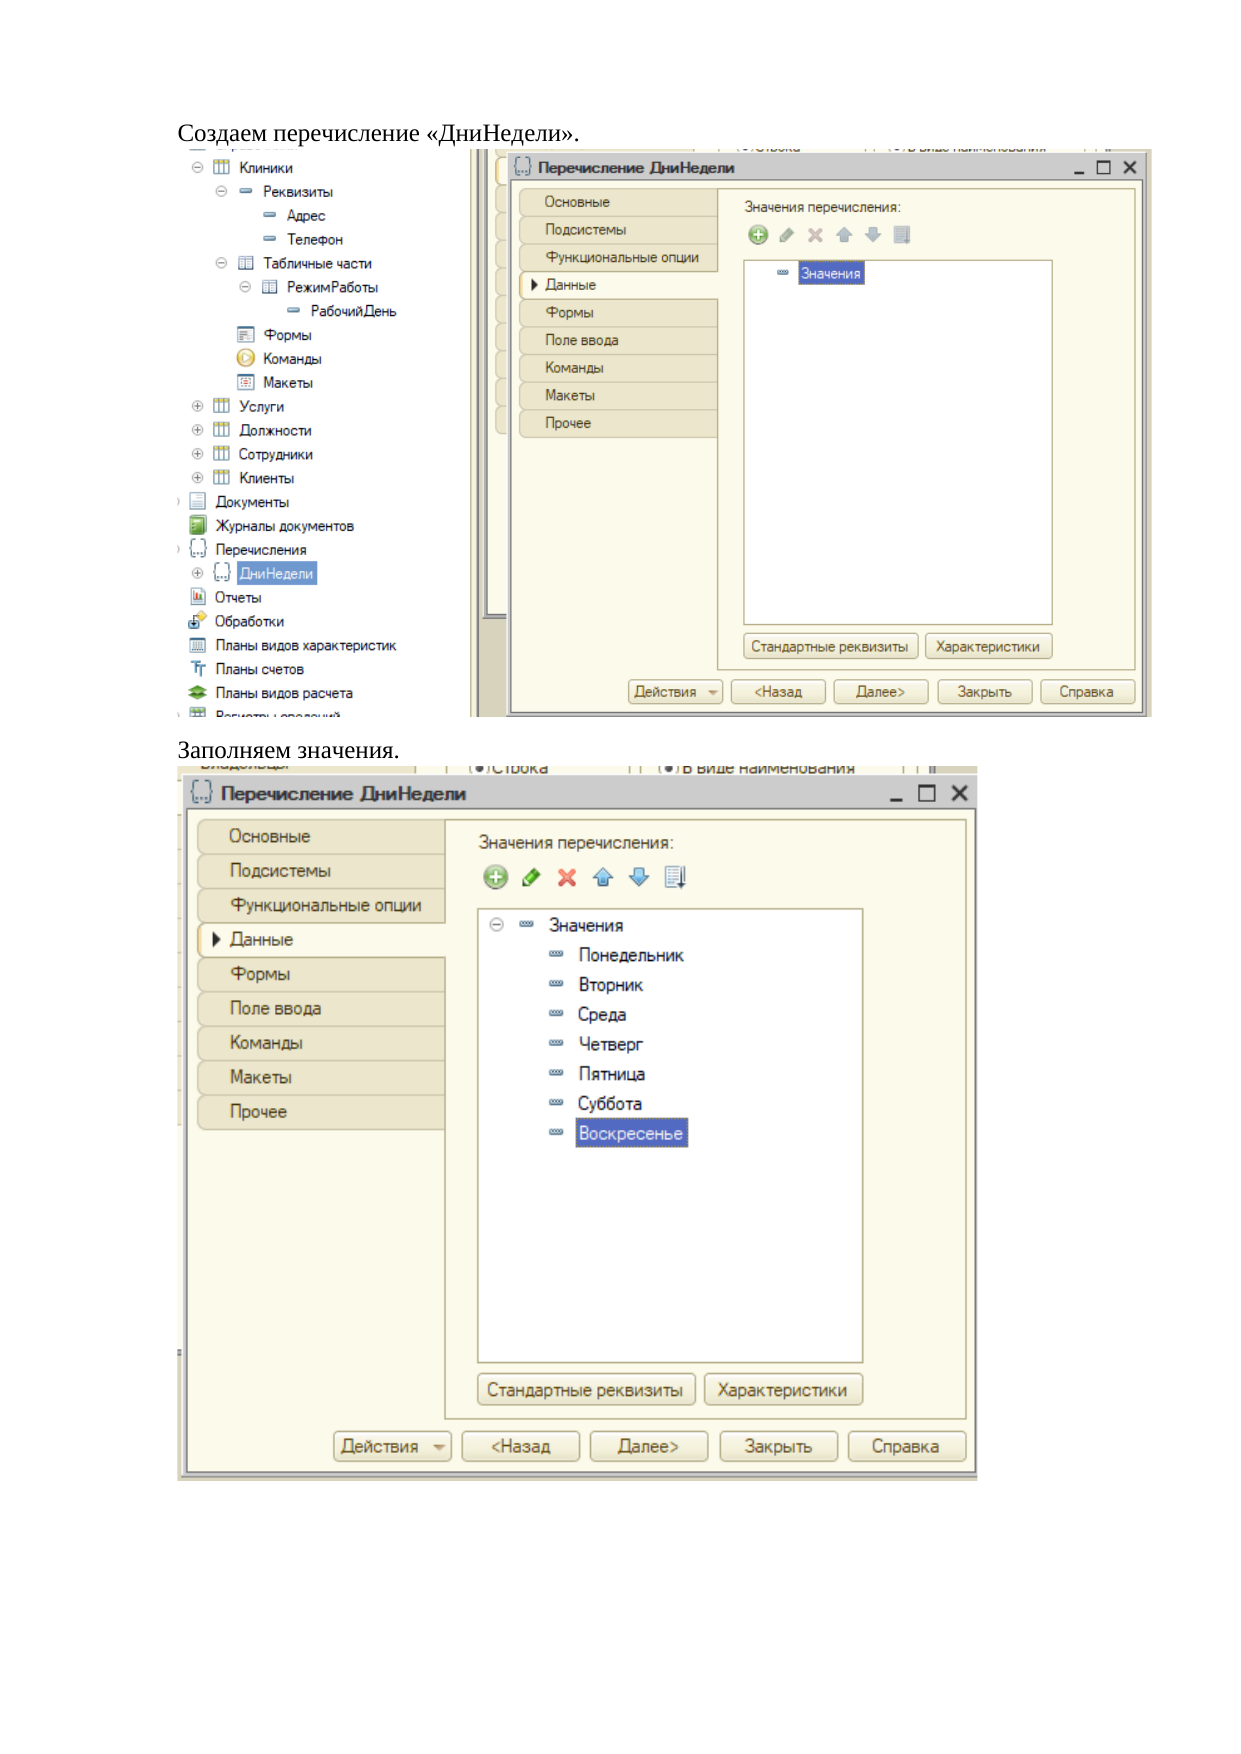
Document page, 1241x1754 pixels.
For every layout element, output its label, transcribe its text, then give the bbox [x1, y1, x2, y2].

picture [177, 149, 1152, 717]
picture [177, 766, 978, 1481]
text Создаем перечисление «ДниНедели». [177, 118, 1152, 149]
